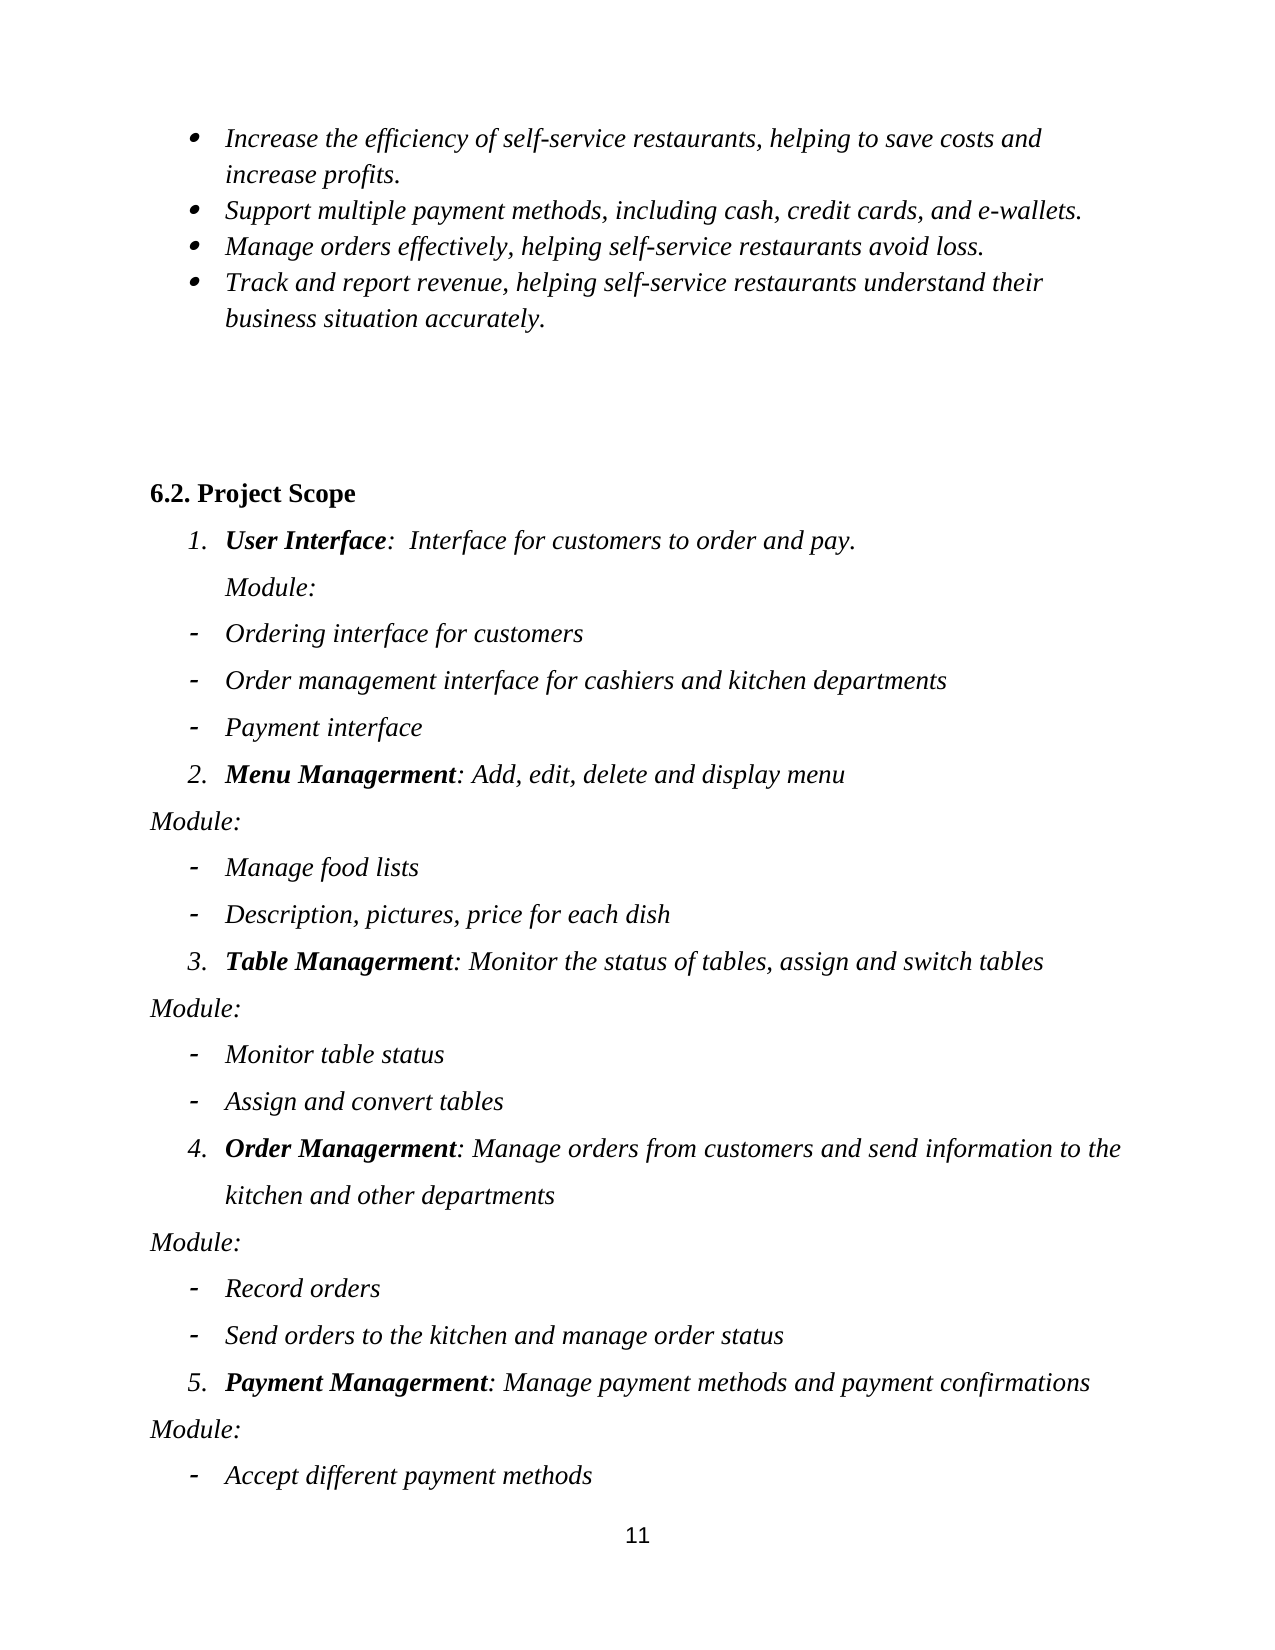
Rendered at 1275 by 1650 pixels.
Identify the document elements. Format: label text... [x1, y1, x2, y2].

list Support multiple payment methods, including cash, credit cards, and e-wallets. [187, 194, 1127, 225]
list Order management interface for cashiers and kitchen departments [187, 664, 1125, 696]
list Description, pictures, price for each dish [187, 898, 1125, 930]
text Module: [150, 992, 1125, 1023]
list Assign and convert tables [187, 1086, 1125, 1117]
list Record orders [187, 1272, 1125, 1304]
list Accept different payment methods [187, 1459, 1125, 1491]
list Table Managerment: Monitor the status of tables, assign and switch tables [187, 945, 1125, 976]
text Module: [150, 1413, 1125, 1444]
list Manage orders effectively, helping self-service restaurants avoid loss. [187, 230, 1127, 261]
list User Interface: Interface for customers to order and pay. [187, 524, 1125, 555]
text Module: [150, 805, 1125, 836]
list Increase the efficiency of self-service restaurants, helping to save costs and increase profits. [187, 123, 1127, 189]
list Track and report revenue, helping self-service restaurants understand their business situation accurately. [187, 266, 1125, 333]
text Module: [150, 571, 1125, 602]
list Ordering interface for customers [187, 618, 1125, 649]
list Send orders to the kitchen and manage order status [187, 1319, 1125, 1351]
list Monitor table status [187, 1039, 1125, 1070]
list Payment Managerment: Manage payment methods and payment confirmations [187, 1366, 1125, 1397]
text Module: [150, 1226, 1125, 1257]
list Payment interface [187, 711, 1125, 743]
list Menu Managerment: Add, edit, delete and display menu [187, 758, 1125, 789]
text 6.2. Project Scope [150, 478, 1125, 509]
list Manage food lists [187, 852, 1125, 883]
list Order Managerment: Manage orders from customers and send information to the kitchen and other departments [187, 1132, 1125, 1210]
